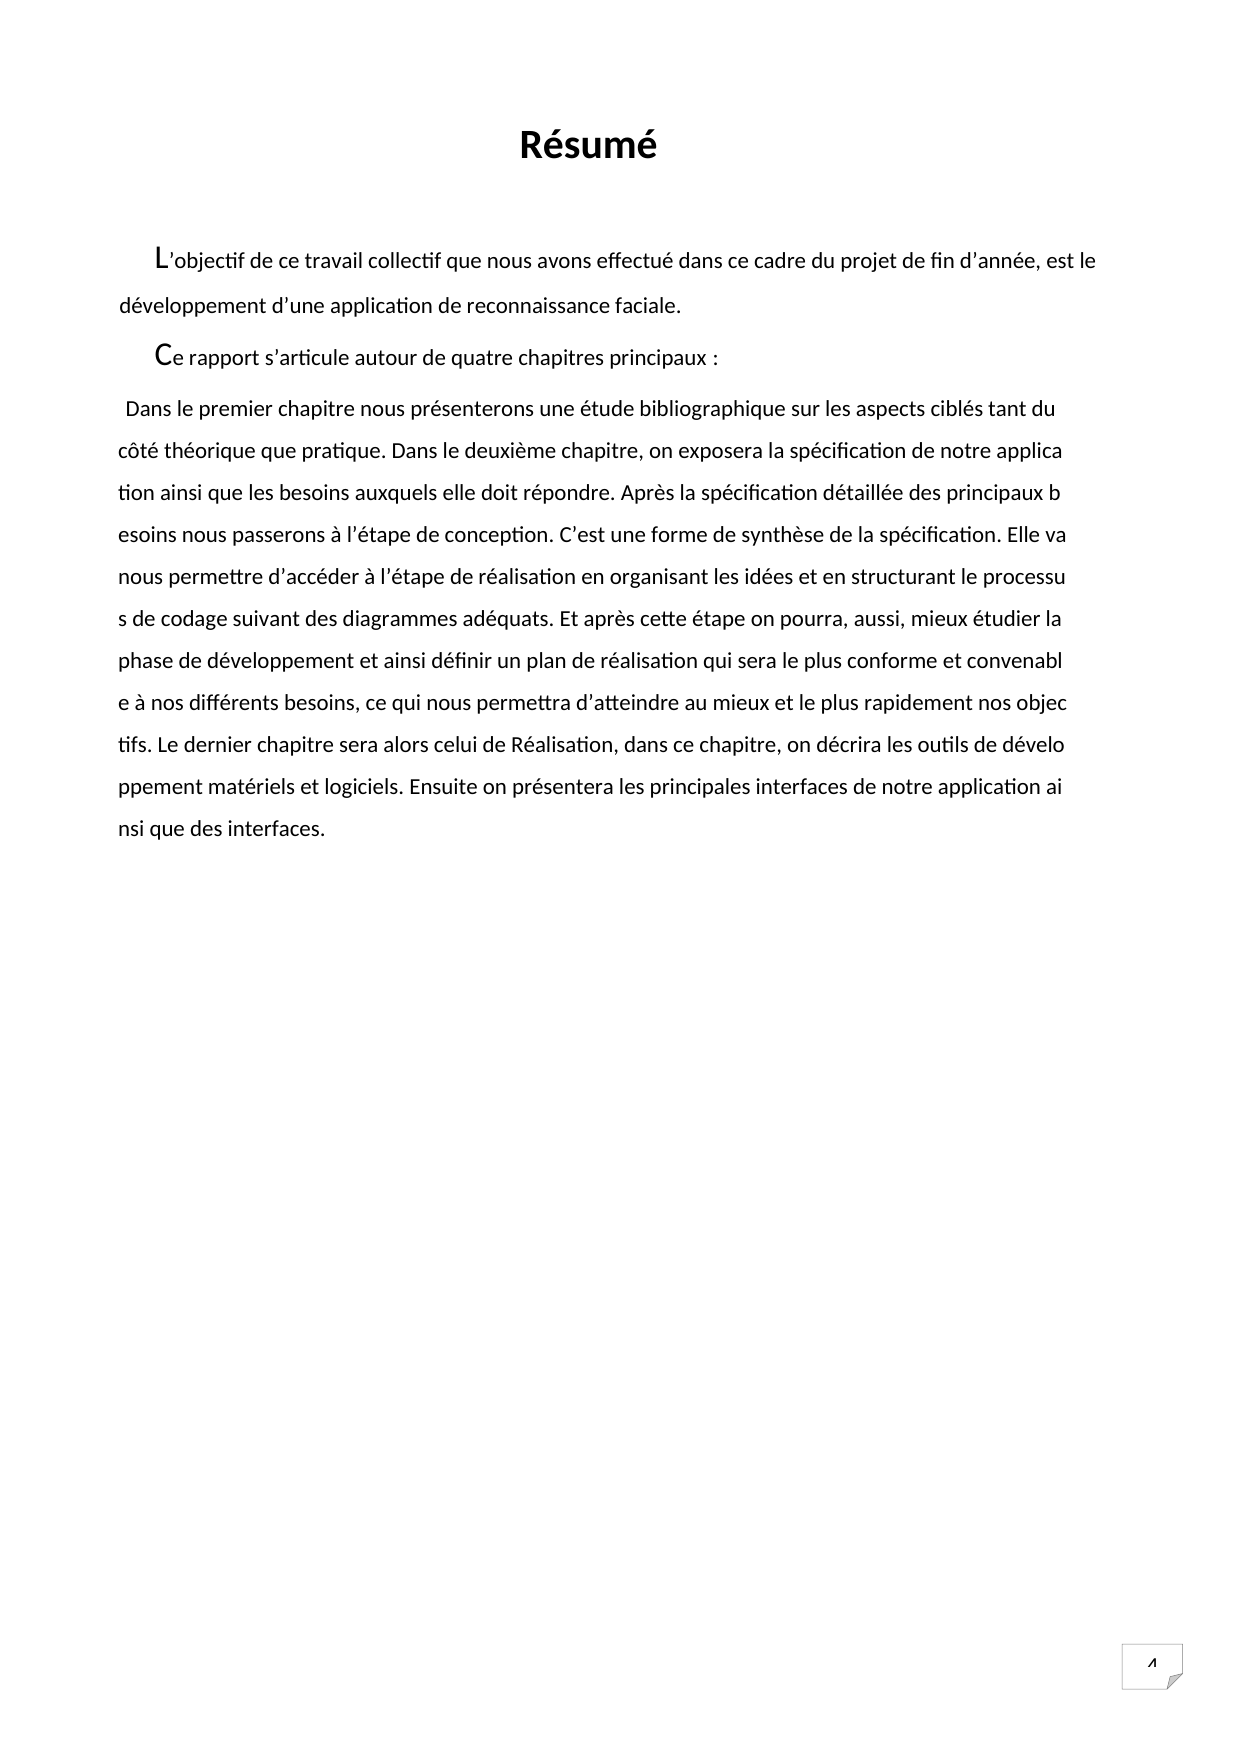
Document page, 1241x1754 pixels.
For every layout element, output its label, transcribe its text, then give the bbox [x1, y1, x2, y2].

text Ce rapport s’articule autour de quatre chapitres principaux : [118, 333, 1118, 374]
text Résumé [118, 118, 1118, 169]
text L’objectif de ce travail collectif que nous avons effectué dans ce cadre du projet de fin d’année, est le développement d’une application de reconnaissance faciale. [118, 236, 1118, 319]
text Dans le premier chapitre nous présenterons une étude bibliographique sur les aspects ciblés tant du côté théorique que pratique. Dans le deuxième chapitre, on exposera la spécification de notre application ainsi que les besoins auxquels elle doit répondre. Après la spécification détaillée des principaux besoins nous passerons à l’étape de conception. C’est une forme de synthèse de la spécification. Elle va nous permettre d’accéder à l’étape de réalisation en organisant les idées et en structurant le processus de codage suivant des diagrammes adéquats. Et après cette étape on pourra, aussi, mieux étudier la phase de développement et ainsi définir un plan de réalisation qui sera le plus conforme et convenable à nos différents besoins, ce qui nous permettra d’atteindre au mieux et le plus rapidement nos objectifs. Le dernier chapitre sera alors celui de Réalisation, dans ce chapitre, on décrira les outils de développement matériels et logiciels. Ensuite on présentera les principales interfaces de notre application ainsi que des interfaces. [118, 394, 1070, 842]
